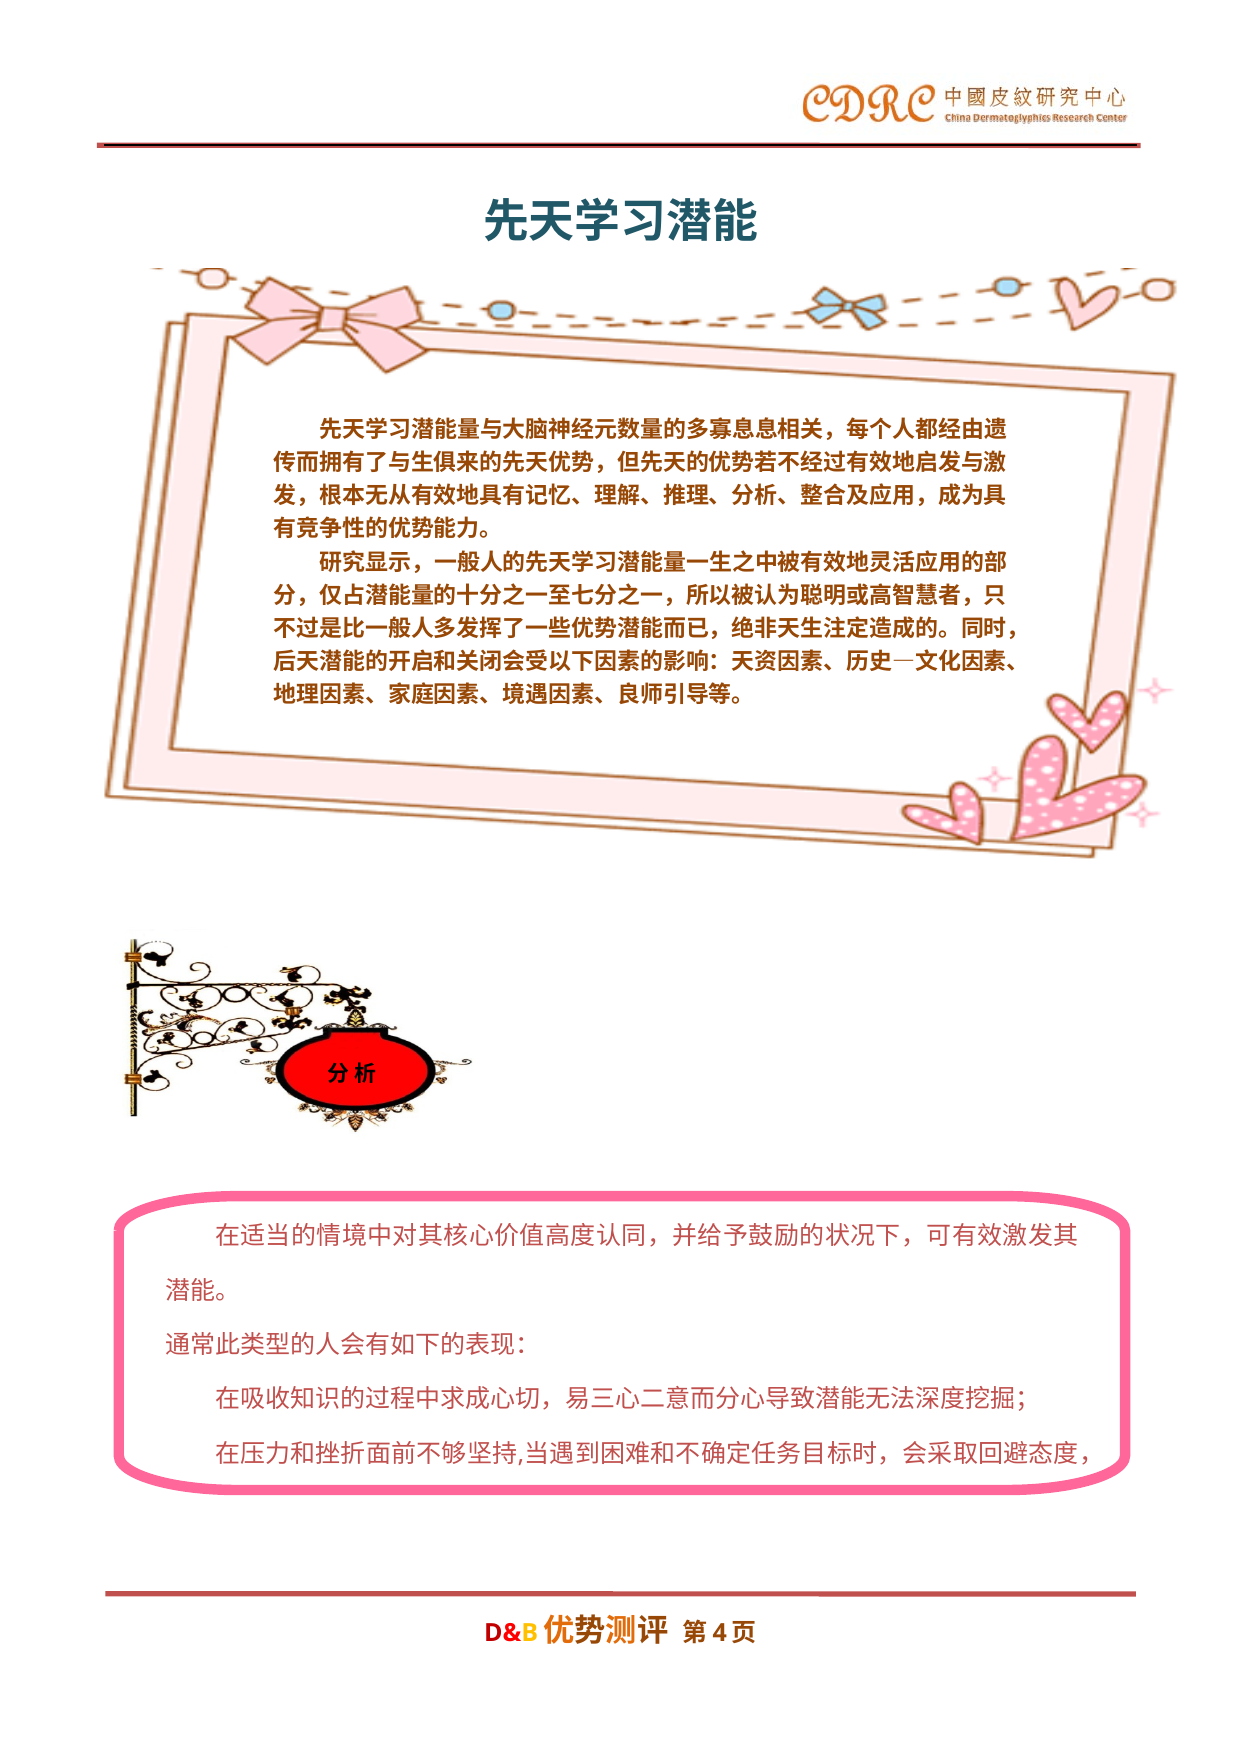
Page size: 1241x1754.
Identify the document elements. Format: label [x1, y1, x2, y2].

picture [103, 268, 1185, 865]
picture [103, 921, 487, 1155]
picture [788, 73, 1138, 136]
